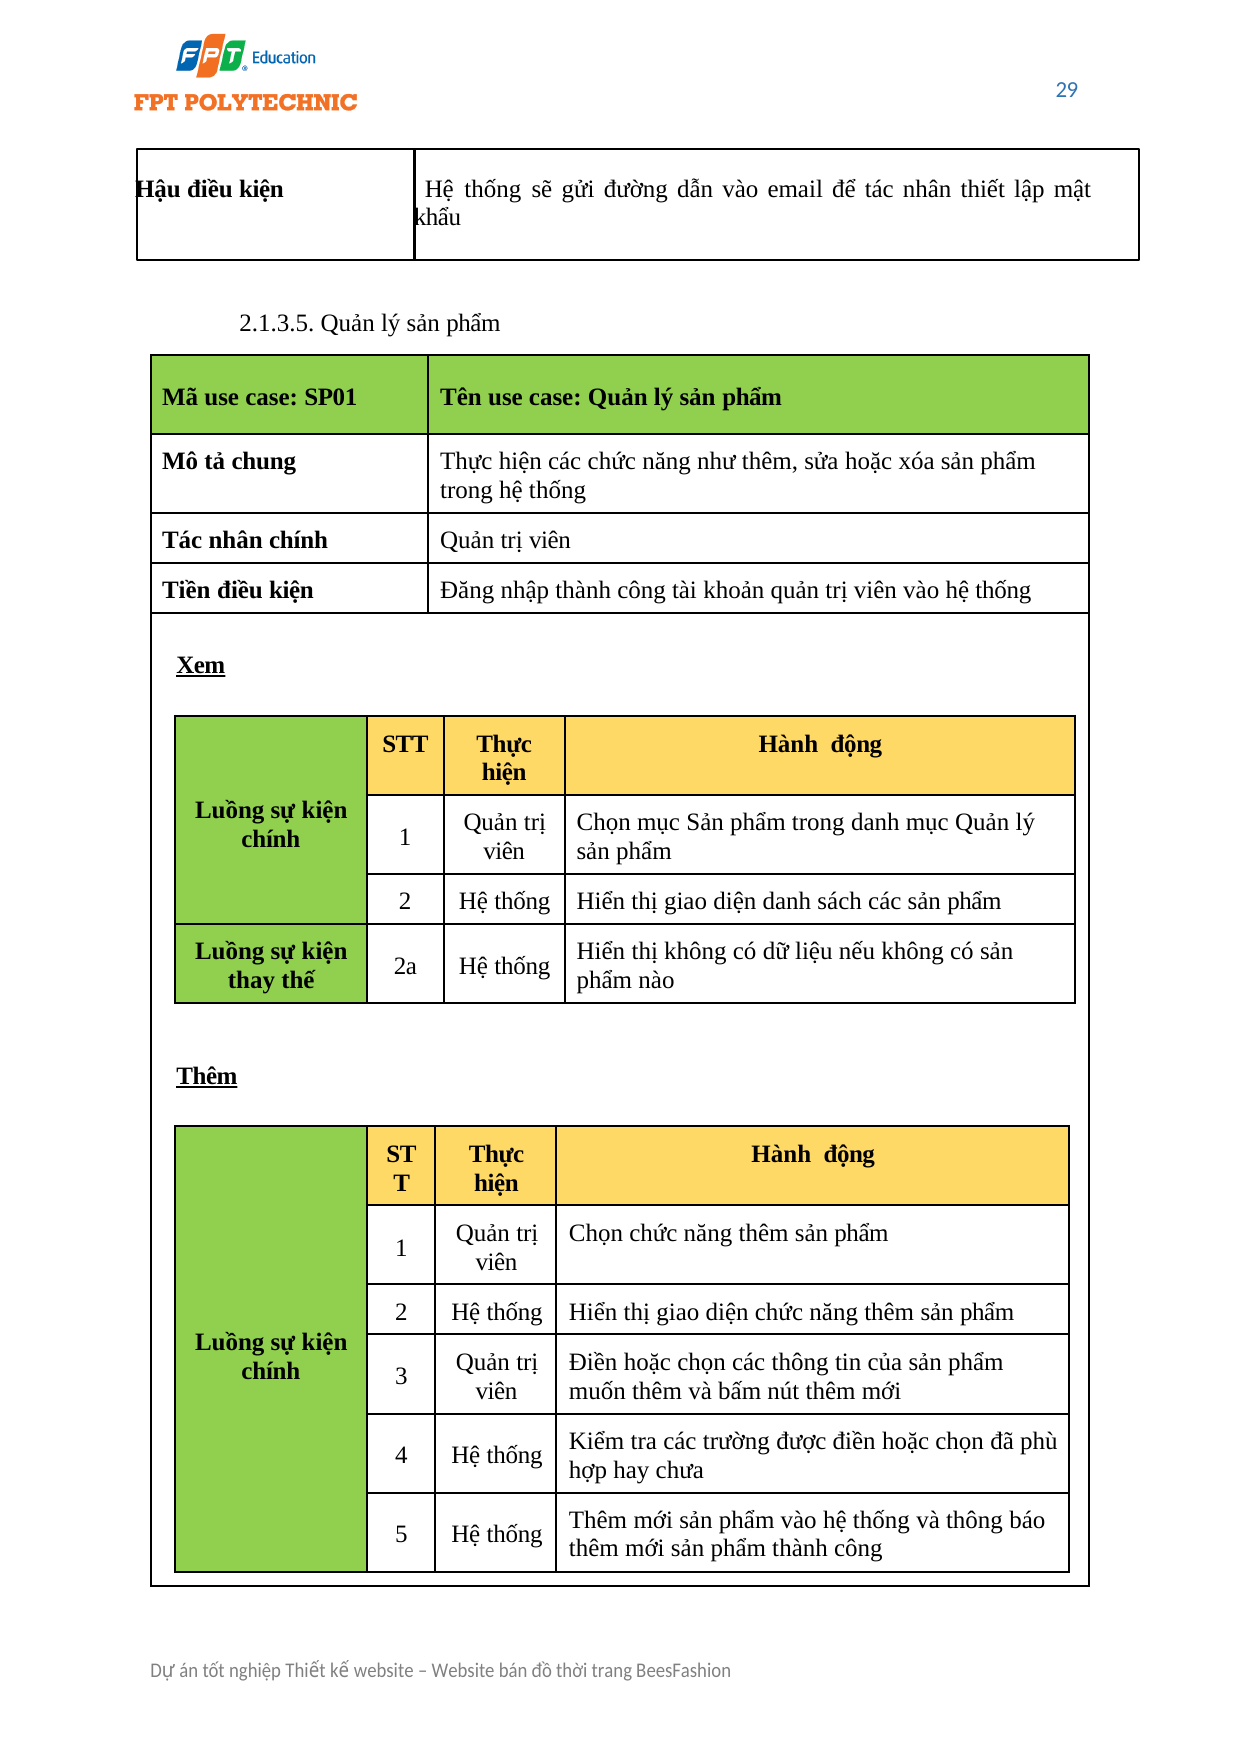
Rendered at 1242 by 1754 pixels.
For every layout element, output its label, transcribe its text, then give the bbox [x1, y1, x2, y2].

table_cell Quản trị viên [429, 514, 1088, 562]
table_header Tên use case: Quản lý sản phẩm [429, 356, 1088, 433]
table_cell Thực hiện các chức năng như thêm, sửa hoặc xóa sản phẩm trong hệ thống [429, 435, 1088, 512]
table_cell Mô tả chung [152, 435, 427, 512]
table_cell Xem Thêm [152, 614, 1088, 1585]
table_header Mã use case: SP01 [152, 356, 427, 433]
table_cell Tác nhân chính [152, 514, 427, 562]
table_cell Đăng nhập thành công tài khoản quản trị viên vào hệ thống [429, 564, 1088, 612]
list Quản lý sản phẩm [239, 308, 1242, 337]
table_cell Tiền điều kiện [152, 564, 427, 612]
picture [126, 27, 364, 118]
